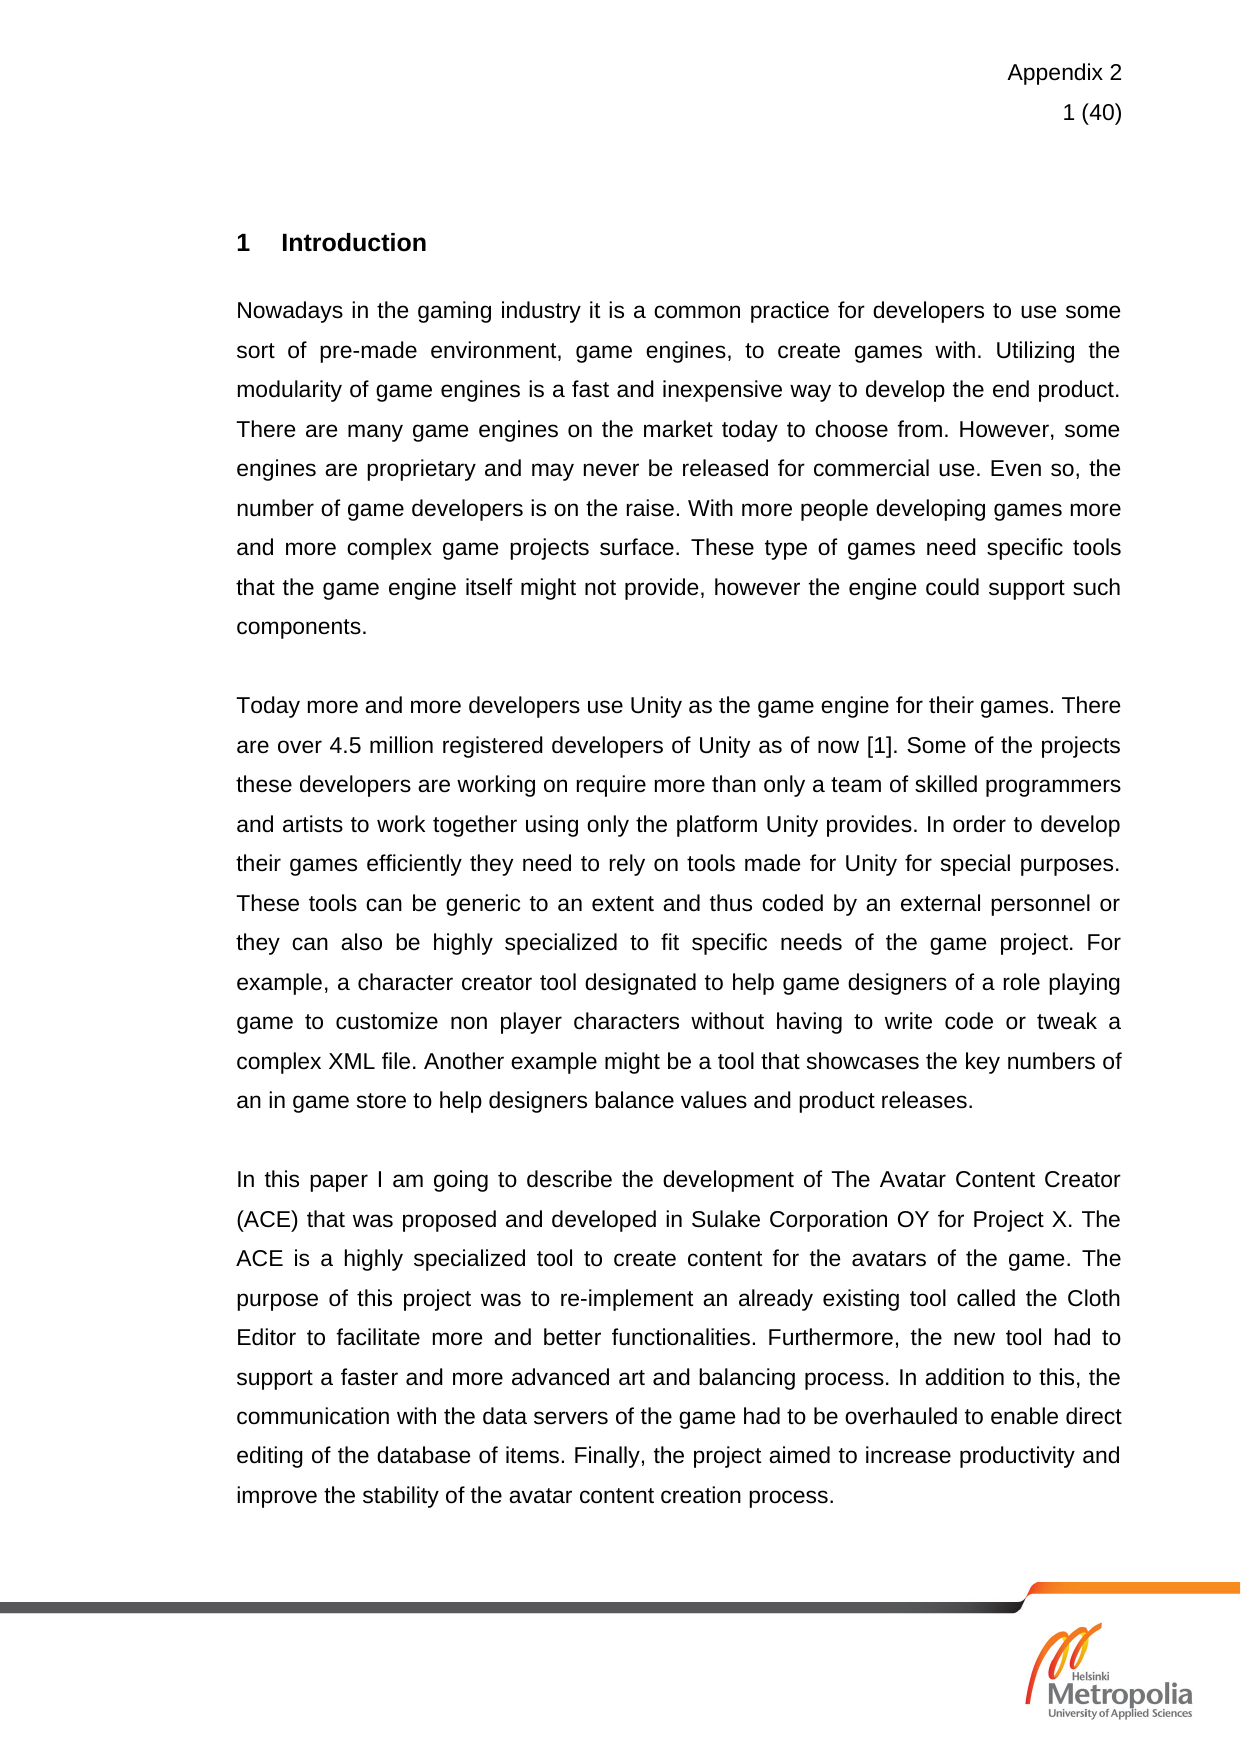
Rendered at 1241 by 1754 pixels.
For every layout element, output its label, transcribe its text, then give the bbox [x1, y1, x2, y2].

text Nowadays in the gaming industry it is a common practice for developers to use some sort of pre-made environment, game engines, to create games with. Utilizing the modularity of game engines is a fast and inexpensive way to develop the end product. There are many game engines on the market today to choose from. However, some engines are proprietary and may never be released for commercial use. Even so, the number of game developers is on the raise. With more people developing games more and more complex game projects surface. These type of games need specific tools that the game engine itself might not provide, however the engine could support such components. [236, 297, 1122, 640]
subtitle Introduction [236, 227, 1122, 256]
text Today more and more developers use Unity as the game engine for their games. There are over 4.5 million registered developers of Unity as of now [1]. Some of the projects these developers are working on require more than only a team of skilled programmers and artists to work together using only the platform Unity provides. In order to develop their games efficiently they need to rely on tools made for Unity for special purposes. These tools can be generic to an extent and thus coded by an external personnel or they can also be highly specialized to fit specific needs of the game project. For example, a character creator tool designated to help game designers of a role playing game to customize non player characters without having to write code or tweak a complex XML file. Another example might be a tool that showcases the key numbers of an in game store to help designers balance values and product releases. [236, 692, 1122, 1113]
picture [0, 1582, 1241, 1720]
text In this paper I am going to describe the development of The Avatar Content Creator (ACE) that was proposed and developed in Sulake Corporation OY for Project X. The ACE is a highly specialized tool to create content for the avatars of the game. The purpose of this project was to re-implement an already existing tool called the Cloth Editor to facilitate more and better functionalities. Furthermore, the new tool had to support a faster and more advanced art and balancing process. In addition to this, the communication with the data servers of the game had to be overhauled to enable direct editing of the database of items. Finally, the project aimed to increase productivity and improve the stability of the avatar content creation process. [236, 1166, 1122, 1508]
